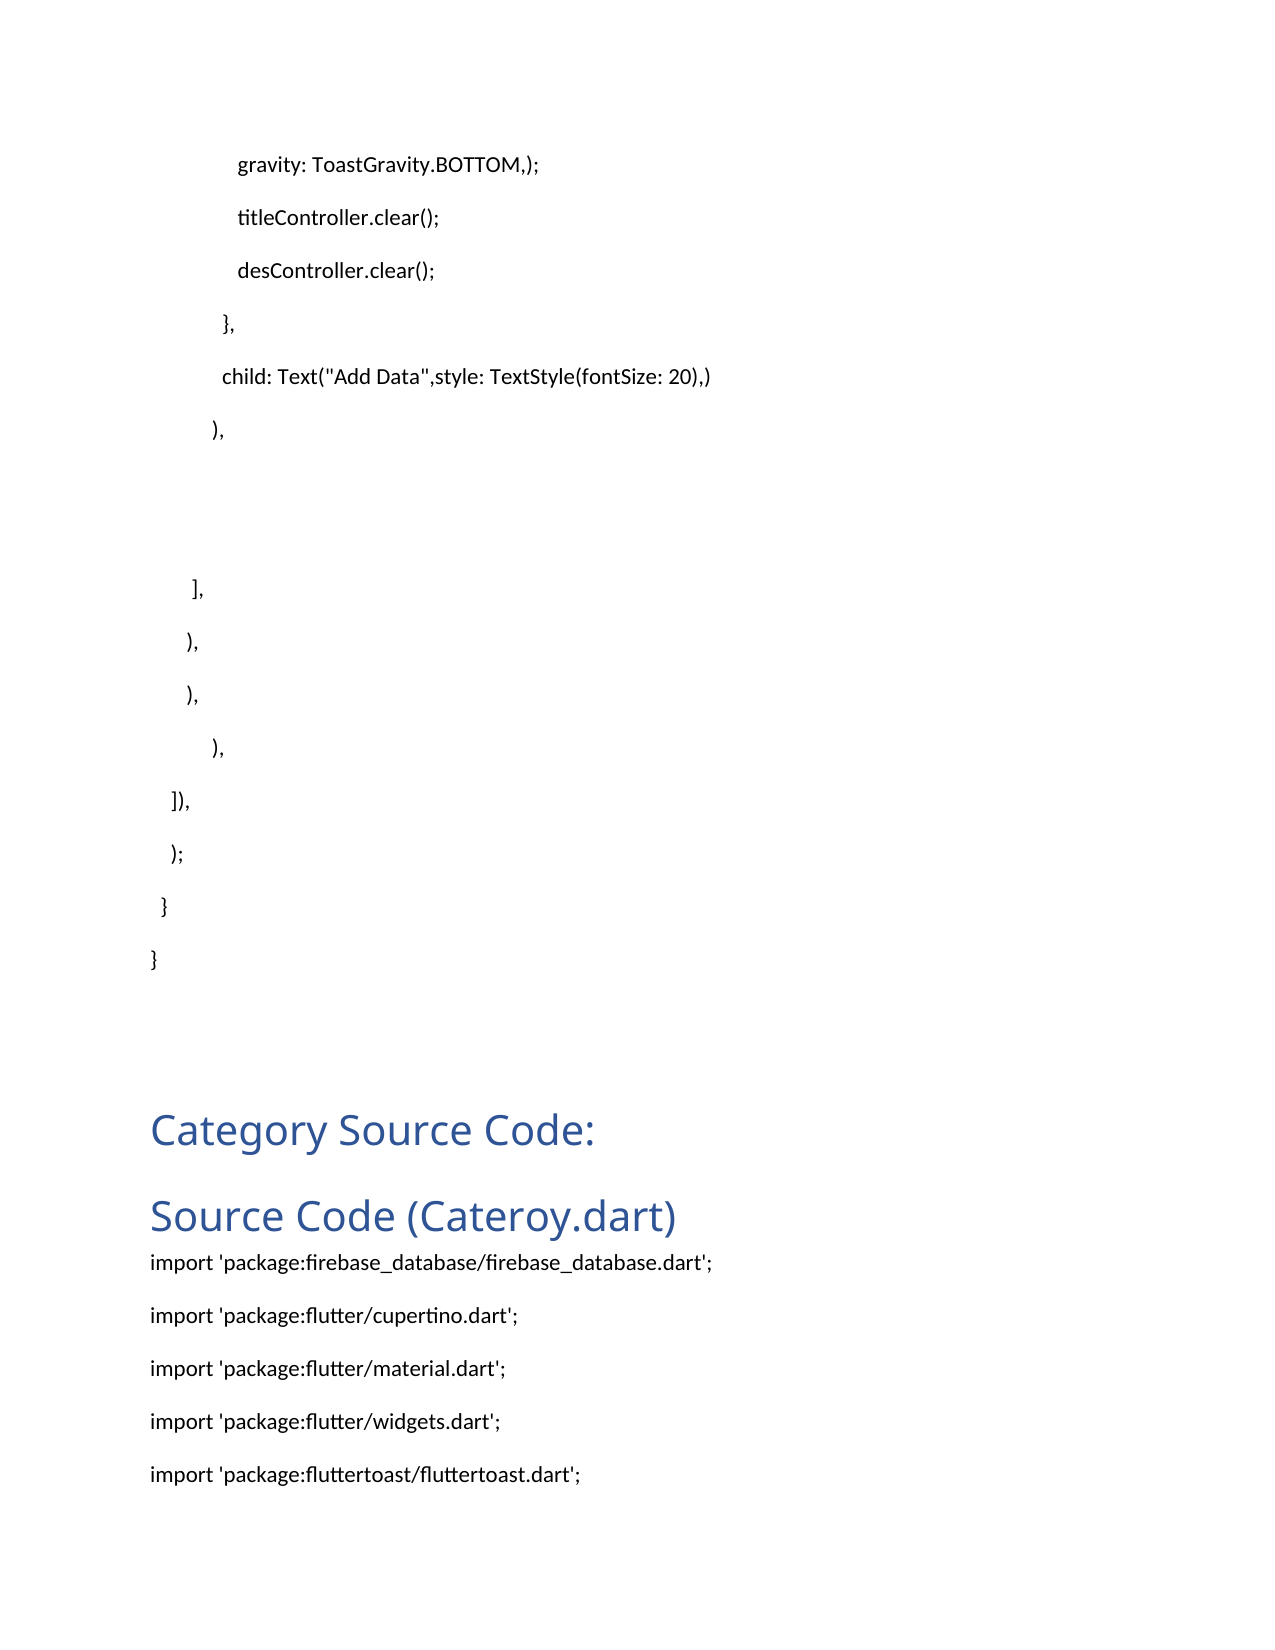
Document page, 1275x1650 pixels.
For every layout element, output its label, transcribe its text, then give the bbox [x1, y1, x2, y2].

subtitle Category Source Code: [150, 1100, 1125, 1157]
text import 'package:flutter/material.dart'; [150, 1354, 1125, 1382]
text ), [150, 415, 1125, 443]
text ]), [150, 786, 1125, 814]
text } [150, 892, 1125, 920]
subtitle Source Code (Cateroy.dart) [150, 1187, 1125, 1243]
text ), [150, 733, 1125, 761]
text ], [150, 574, 1125, 602]
text }, [150, 309, 1125, 337]
text import 'package:fluttertoast/fluttertoast.dart'; [150, 1460, 1125, 1488]
text ), [150, 627, 1125, 655]
text import 'package:firebase_database/firebase_database.dart'; [150, 1248, 1125, 1276]
text desController.clear(); [150, 256, 1125, 284]
text child: Text("Add Data",style: TextStyle(fontSize: 20),) [150, 362, 1125, 390]
text import 'package:flutter/widgets.dart'; [150, 1407, 1125, 1435]
text gravity: ToastGravity.BOTTOM,); [150, 150, 1125, 178]
text ); [150, 839, 1125, 867]
text ), [150, 680, 1125, 708]
text titleController.clear(); [150, 203, 1125, 231]
text } [150, 945, 1125, 973]
text import 'package:flutter/cupertino.dart'; [150, 1301, 1125, 1329]
